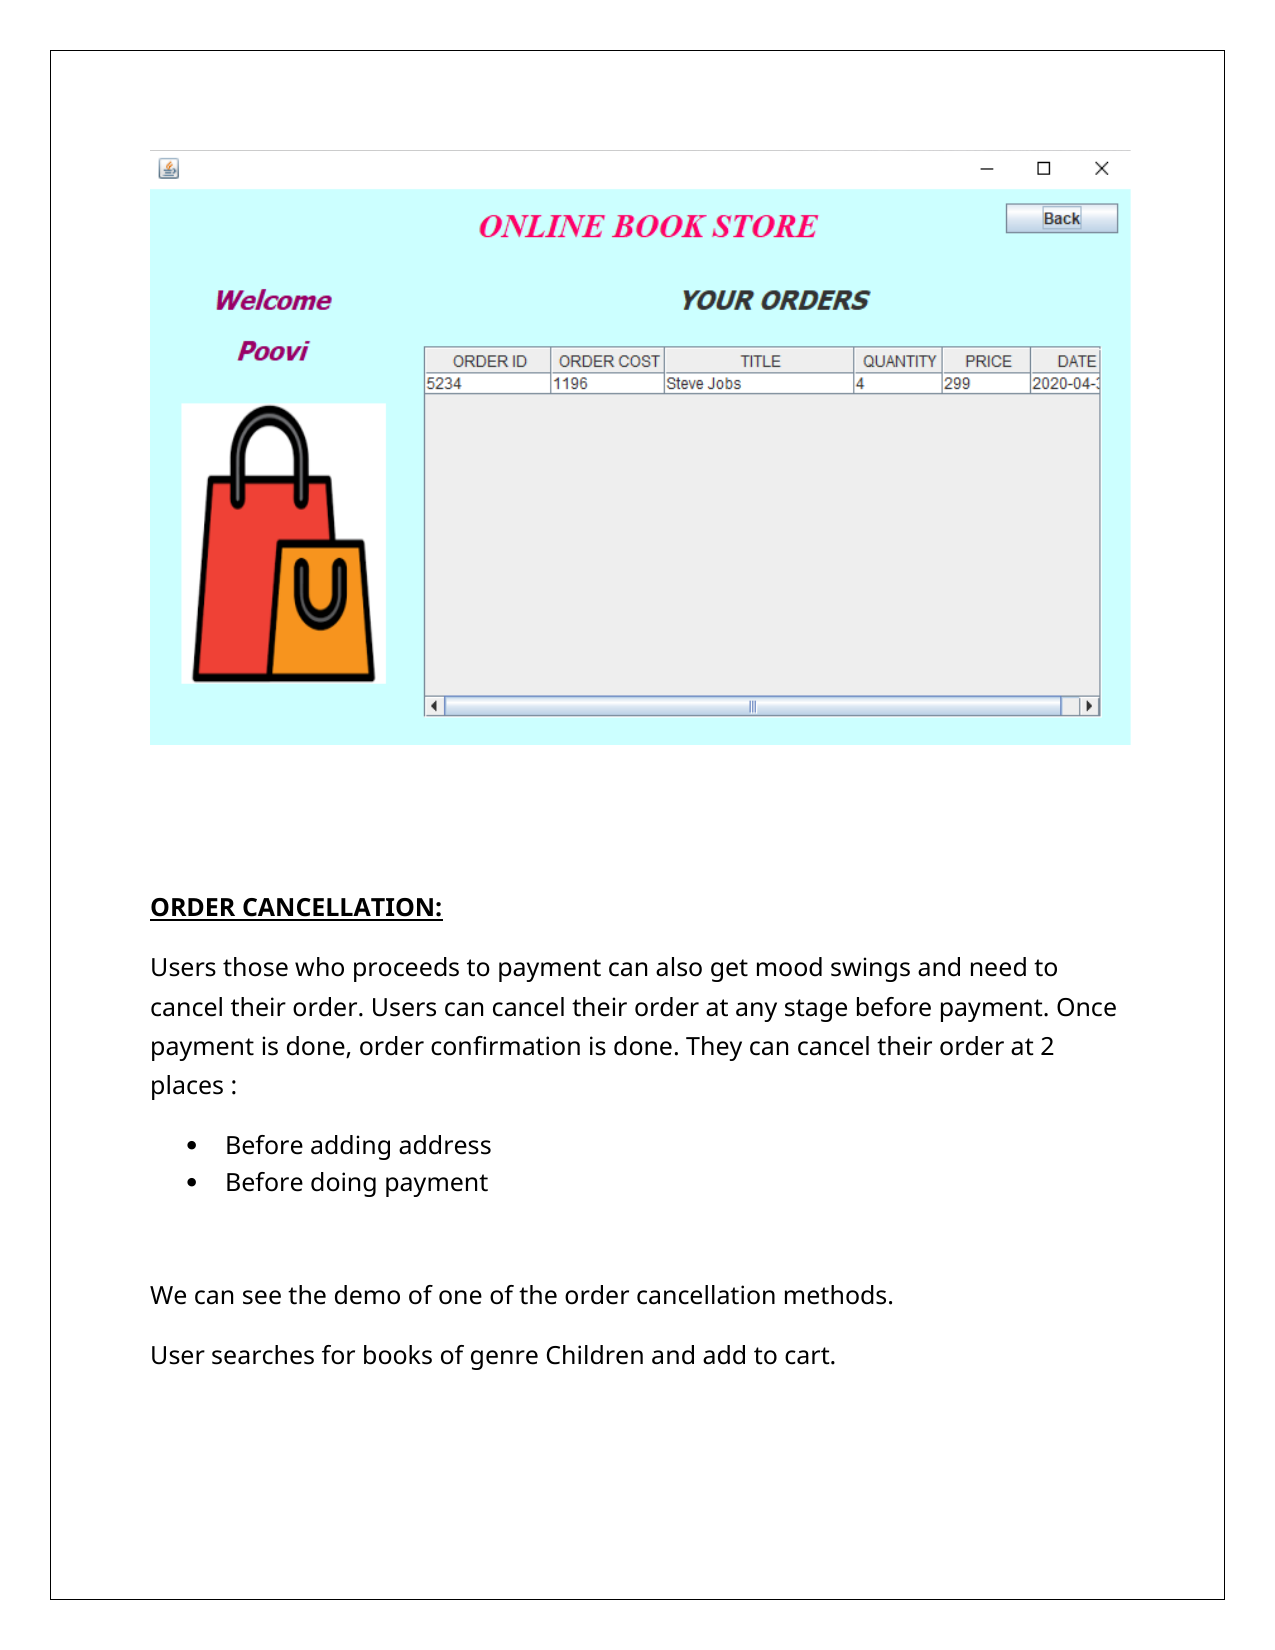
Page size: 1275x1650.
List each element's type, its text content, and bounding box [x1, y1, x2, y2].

picture [150, 150, 1131, 745]
text We can see the demo of one of the order cancellation methods. [150, 1278, 1125, 1312]
list Before adding address [187, 1127, 1125, 1162]
text ORDER CANCELLATION: [150, 890, 1125, 924]
list Before doing payment [187, 1164, 1125, 1198]
text User searches for books of genre Children and add to cart. [150, 1338, 1125, 1372]
text Users those who proceeds to payment can also get mood swings and need to cancel their order. Users can cancel their order at any stage before payment. Once payment is done, order confirmation is done. They can cancel their order at 2 places : [150, 950, 1125, 1102]
